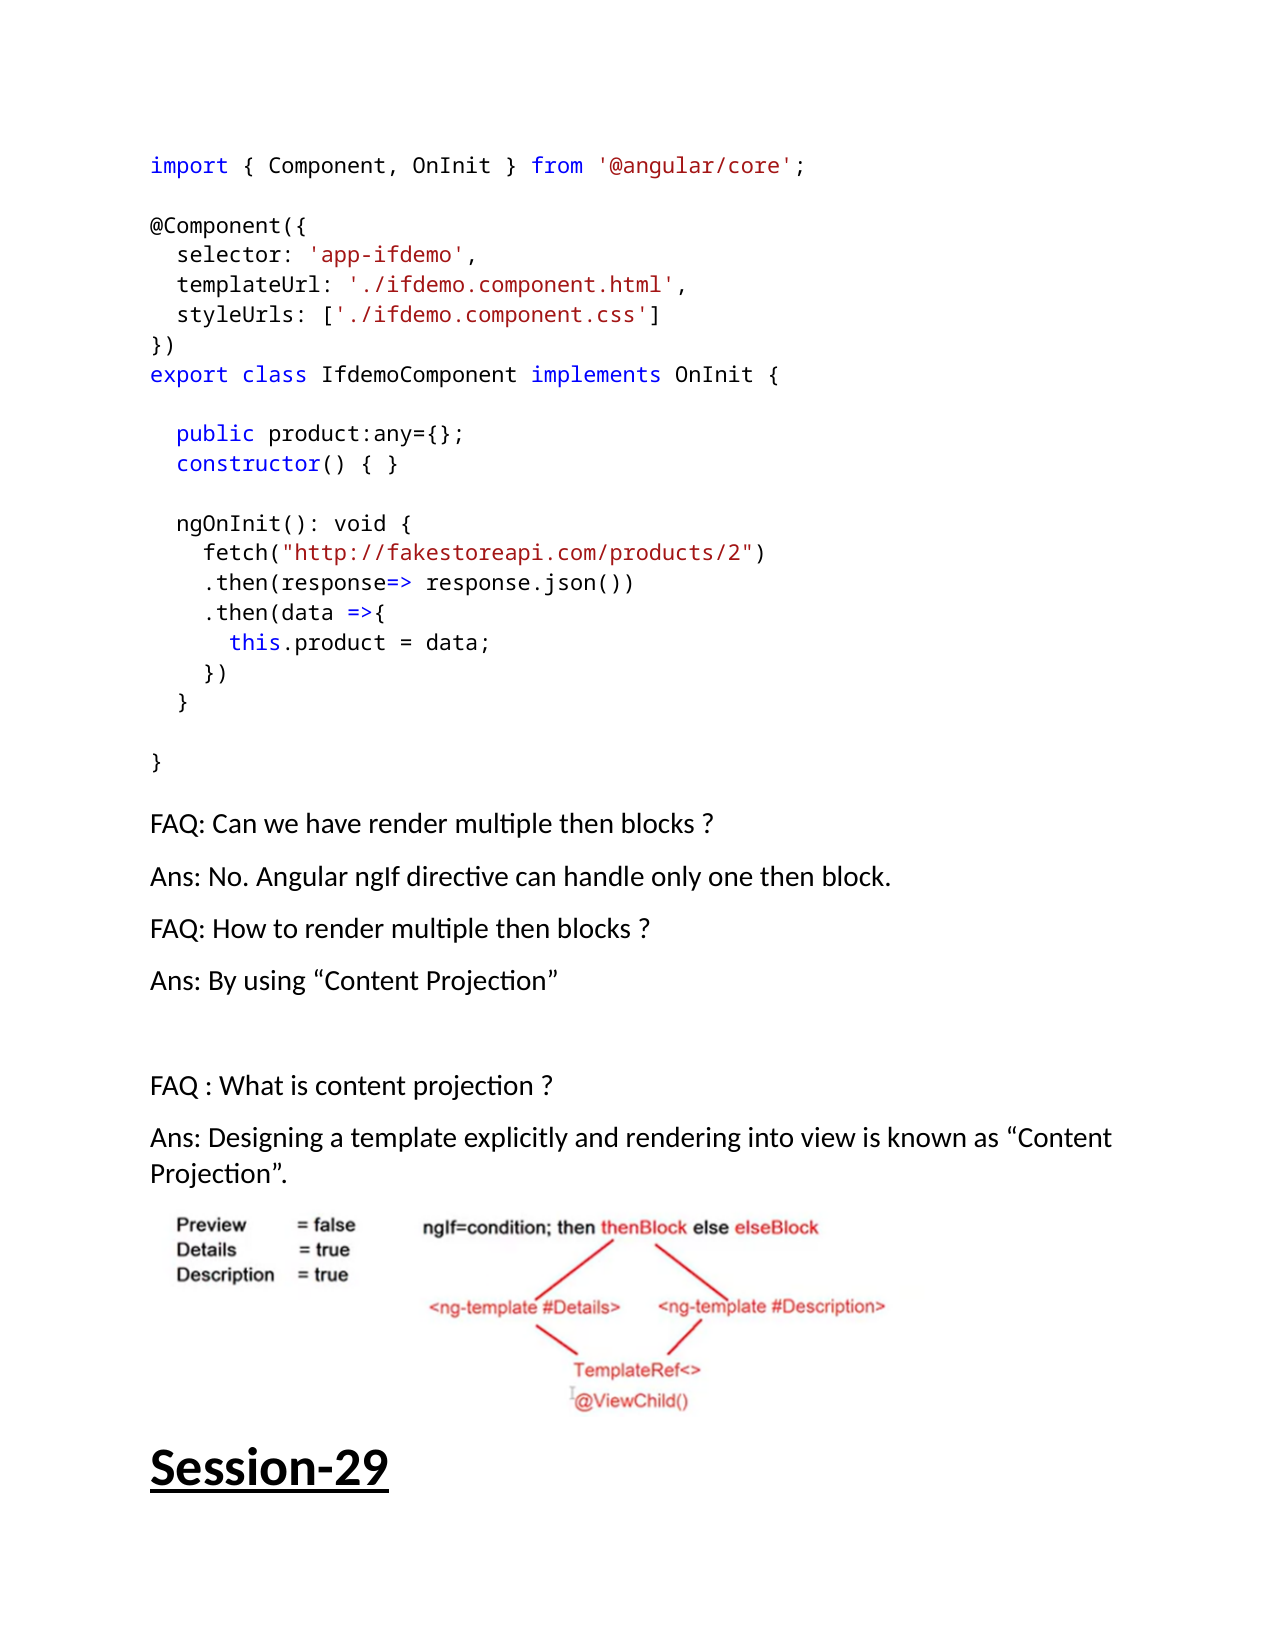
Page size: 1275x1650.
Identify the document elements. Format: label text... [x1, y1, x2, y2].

picture [150, 1207, 926, 1417]
text ngOnInit(): void { [150, 507, 1125, 537]
text .then(data =>{ [150, 597, 1125, 627]
text styleUrls: ['./ifdemo.component.css'] [150, 299, 1125, 329]
text } [150, 686, 1125, 716]
text selector: 'app-ifdemo', [150, 239, 1125, 269]
text constructor() { } [150, 448, 1125, 478]
text .then(response=> response.json()) [150, 567, 1125, 597]
text Ans: By using “Content Projection” [150, 962, 1125, 998]
text FAQ: Can we have render multiple then blocks ? [150, 805, 1125, 841]
text Ans: No. Angular ngIf directive can handle only one then block. [150, 858, 1125, 893]
text } [150, 746, 1125, 776]
text FAQ : What is content projection ? [150, 1067, 1125, 1102]
text import { Component, OnInit } from '@angular/core'; [150, 150, 1125, 180]
text export class IfdemoComponent implements OnInit { [150, 358, 1125, 388]
text this.product = data; [150, 627, 1125, 656]
text templateUrl: './ifdemo.component.html', [150, 269, 1125, 299]
text @Component({ [150, 209, 1125, 239]
text fetch("http://fakestoreapi.com/products/2") [150, 537, 1125, 567]
text public product:any={}; [150, 418, 1125, 448]
text FAQ: How to render multiple then blocks ? [150, 910, 1125, 946]
text Ans: Designing a template explicitly and rendering into view is known as “Content Projection”. [150, 1119, 1125, 1190]
text }) [150, 329, 1125, 358]
text Session-29 [150, 1433, 1125, 1499]
text }) [150, 656, 1125, 686]
